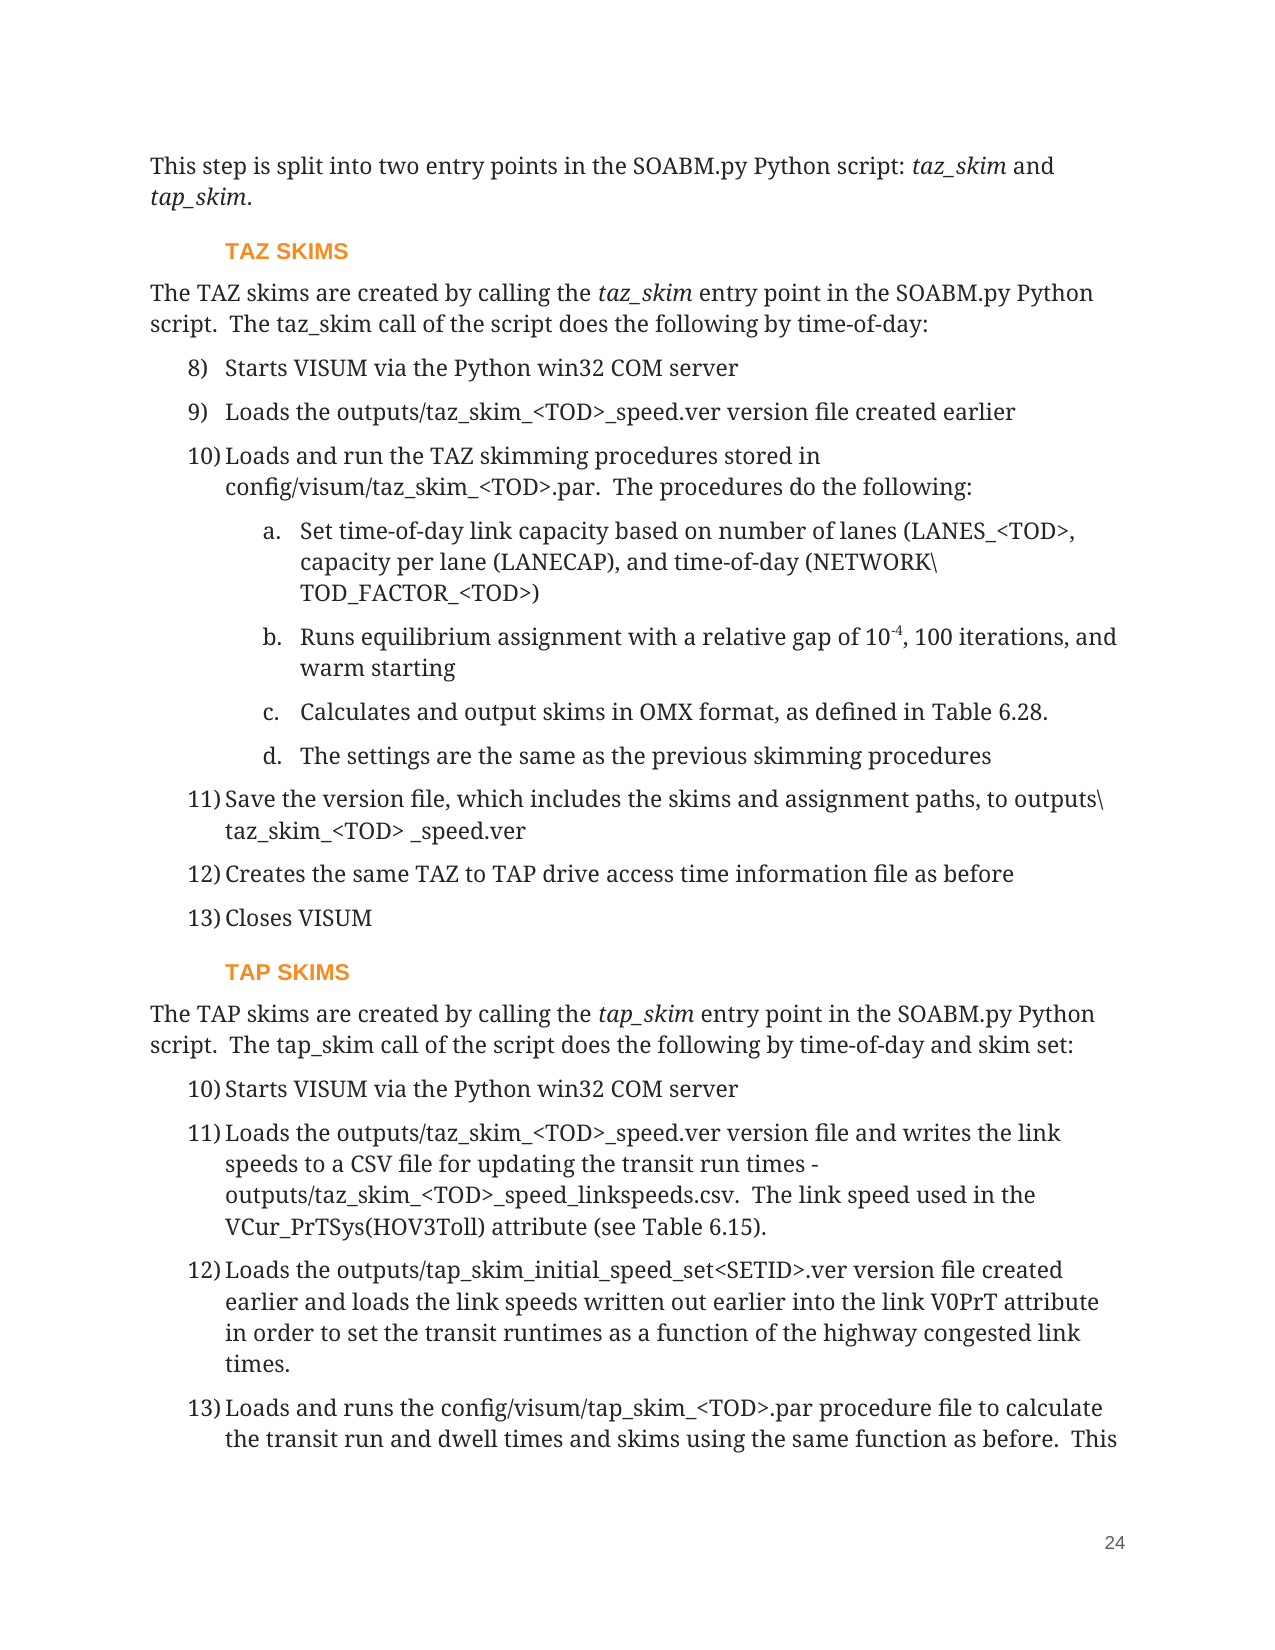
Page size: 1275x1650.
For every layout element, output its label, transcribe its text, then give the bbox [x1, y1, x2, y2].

text The TAZ skims are created by calling the taz_skim entry point in the SOABM.py Python script. The taz_skim call of the script does the following by time-of-day: [150, 277, 1125, 339]
subtitle TAZ Skims [225, 233, 1125, 264]
list Loads and run the TAZ skimming procedures stored in config/visum/taz_skim_<TOD>.par. The procedures do the following: [187, 439, 1125, 502]
list Closes VISUM [187, 902, 1125, 933]
list Starts VISUM via the Python win32 COM server [187, 352, 1125, 383]
text The TAP skims are created by calling the tap_skim entry point in the SOABM.py Python script. The tap_skim call of the script does the following by time-of-day and skim set: [150, 998, 1125, 1060]
list Creates the same TAZ to TAP drive access time information file as before [187, 858, 1125, 889]
list Save the version file, which includes the skims and assignment paths, to outputs\taz_skim_<TOD> _speed.ver [187, 783, 1125, 846]
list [187, 1392, 1125, 1454]
list Starts VISUM via the Python win32 COM server [187, 1073, 1125, 1104]
list Set time-of-day link capacity based on number of lanes (LANES_<TOD>, capacity per lane (LANECAP), and time-of-day (NETWORK\TOD_FACTOR_<TOD>) [262, 514, 1125, 608]
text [150, 150, 1125, 212]
list Runs equilibrium assignment with a relative gap of 10-4, 100 iterations, and warm starting [262, 621, 1125, 683]
list The settings are the same as the previous skimming procedures [262, 739, 1125, 771]
list Loads the outputs/taz_skim_<TOD>_speed.ver version file created earlier [187, 396, 1125, 427]
list Loads the outputs/tap_skim_initial_speed_set<SETID>.ver version file created earlier and loads the link speeds written out earlier into the link V0PrT attribute in order to set the transit runtimes as a function of the highway congested link times. [187, 1254, 1125, 1379]
subtitle TAP Skims [225, 954, 1125, 985]
